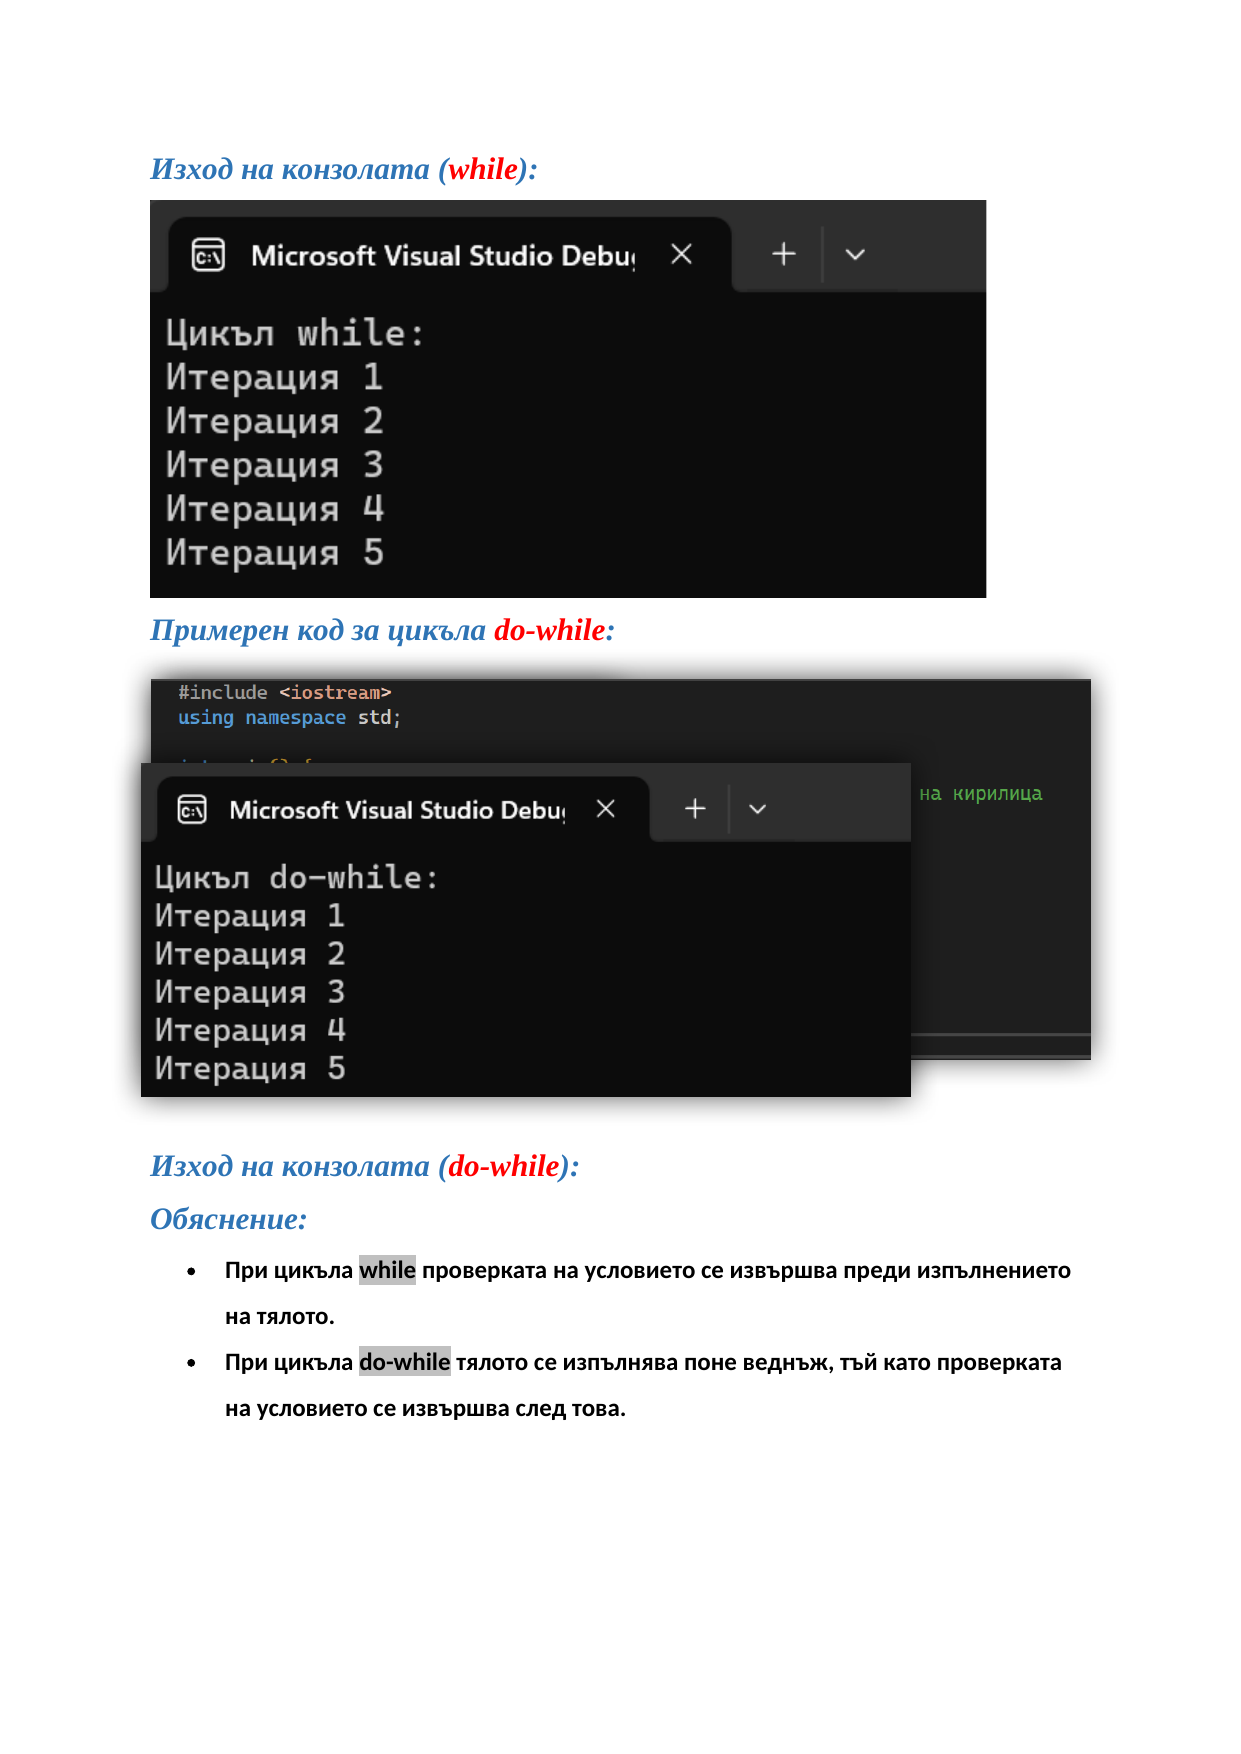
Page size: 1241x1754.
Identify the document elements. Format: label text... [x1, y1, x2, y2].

picture [150, 200, 987, 598]
picture [141, 679, 1091, 1097]
text Обяснение: [150, 1201, 1090, 1237]
text Изход на конзолата (do-while): [150, 1077, 1090, 1183]
list При цикъла do-while тялото се изпълнява поне веднъж, тъй като проверката на условието се извършва след това. [187, 1346, 1090, 1422]
list При цикъла while проверката на условието се извършва преди изпълнението на тялото. [187, 1254, 1090, 1331]
text Примерен код за цикъла do-while: [150, 612, 1090, 647]
